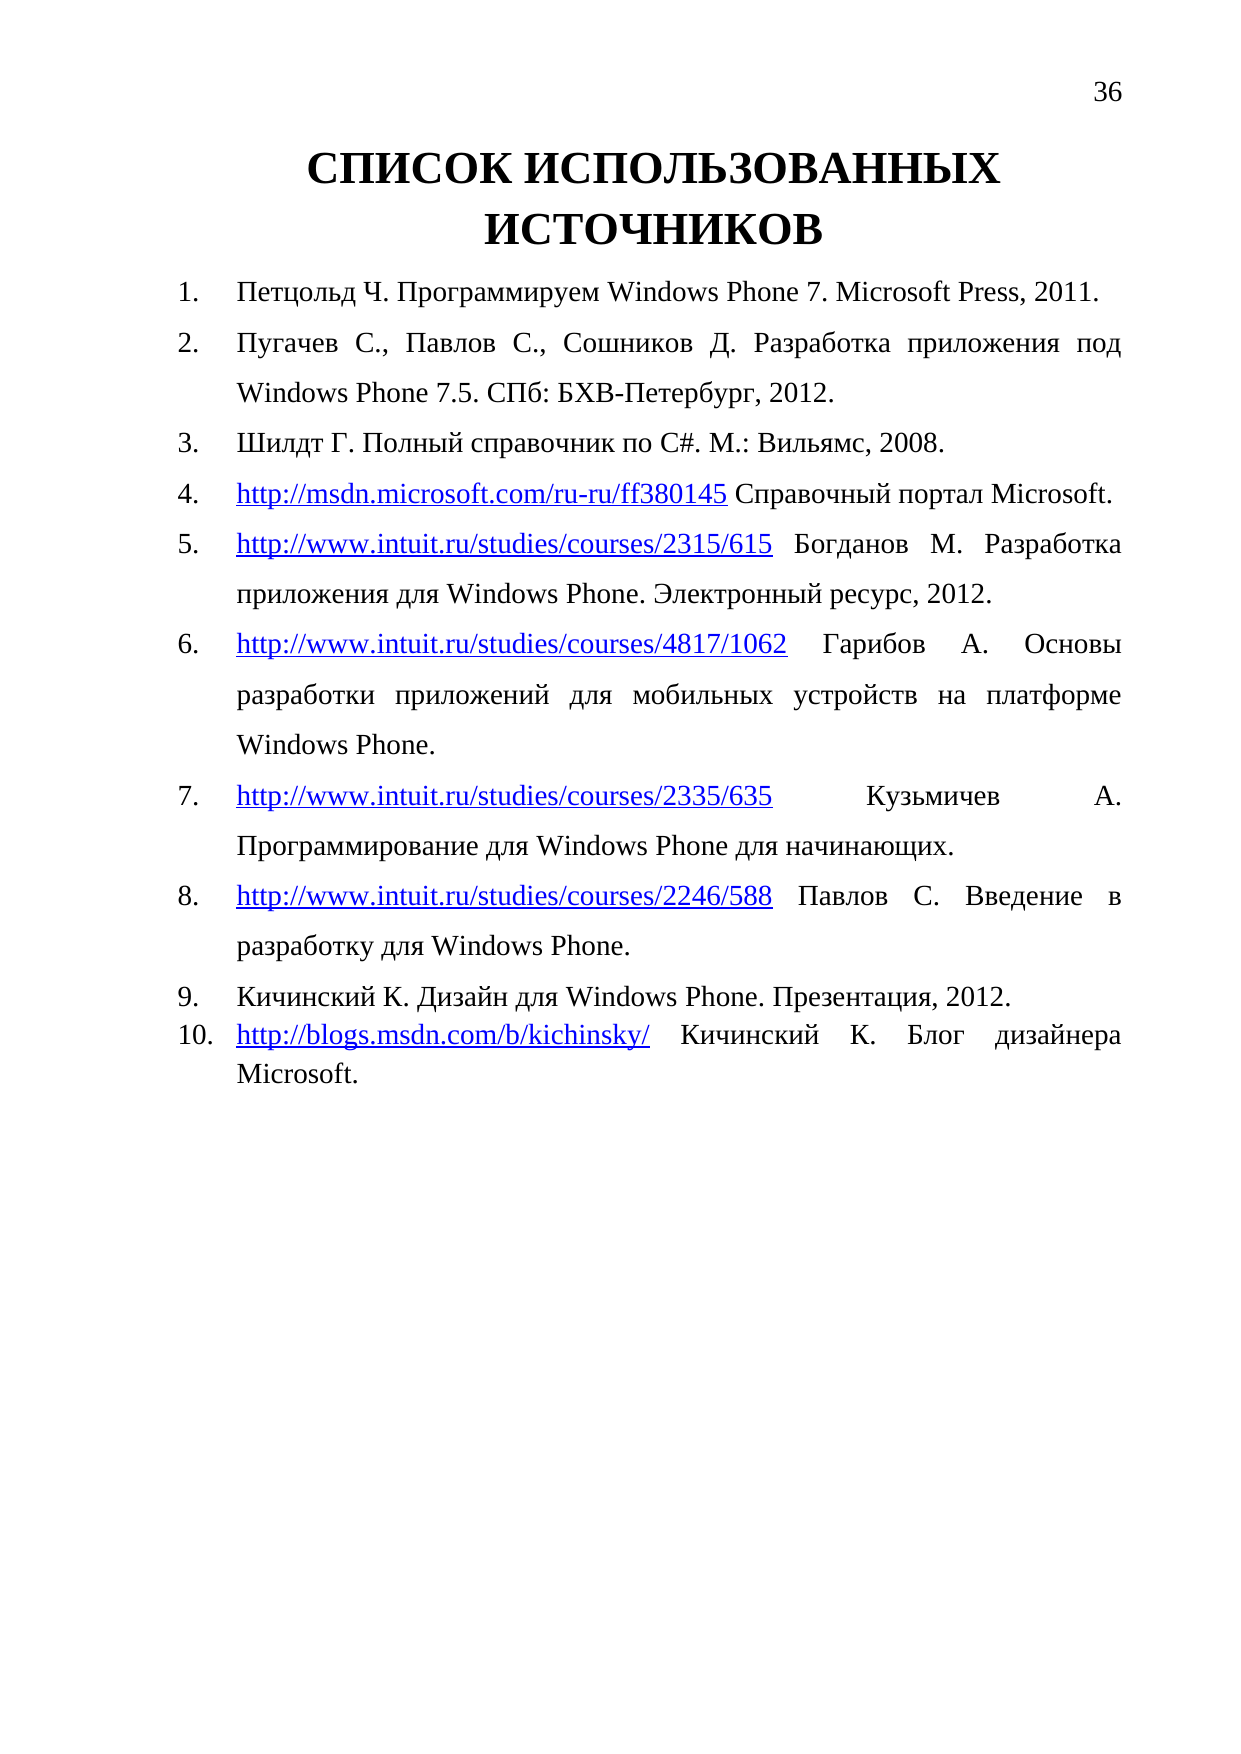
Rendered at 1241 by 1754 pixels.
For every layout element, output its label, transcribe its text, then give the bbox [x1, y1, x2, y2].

list Петцольд Ч. Программируем Windows Phone 7. Microsoft Press, 2011. [177, 274, 1122, 308]
list http://www.intuit.ru/studies/courses/4817/1062 Гарибов А. Основы разработки приложений для мобильных устройств на платформе Windows Phone. [177, 627, 1122, 761]
list Кичинский К. Дизайн для Windows Phone. Презентация, 2012. [177, 979, 1122, 1012]
list http://www.intuit.ru/studies/courses/2315/615 Богданов М. Разработка приложения для Windows Phone. Электронный ресурс, 2012. [177, 526, 1122, 610]
subtitle СПИСОК ИСПОЛЬЗОВАННЫХ ИСТОЧНИКОВ [185, 141, 1122, 254]
list http://www.intuit.ru/studies/courses/2335/635 Кузьмичев А. Программирование для Windows Phone для начинающих. [177, 778, 1122, 861]
list http://msdn.microsoft.com/ru-ru/ff380145 Справочный портал Microsoft. [177, 476, 1122, 509]
list Пугачев С., Павлов С., Сошников Д. Разработка приложения под Windows Phone 7.5. СПб: БХВ-Петербург, 2012. [177, 325, 1122, 409]
list http://blogs.msdn.com/b/kichinsky/ Кичинский К. Блог дизайнера Microsoft. [177, 1017, 1122, 1089]
list Шилдт Г. Полный справочник по C#. М.: Вильямс, 2008. [177, 425, 1122, 459]
list http://www.intuit.ru/studies/courses/2246/588 Павлов С. Введение в разработку для Windows Phone. [177, 878, 1122, 962]
